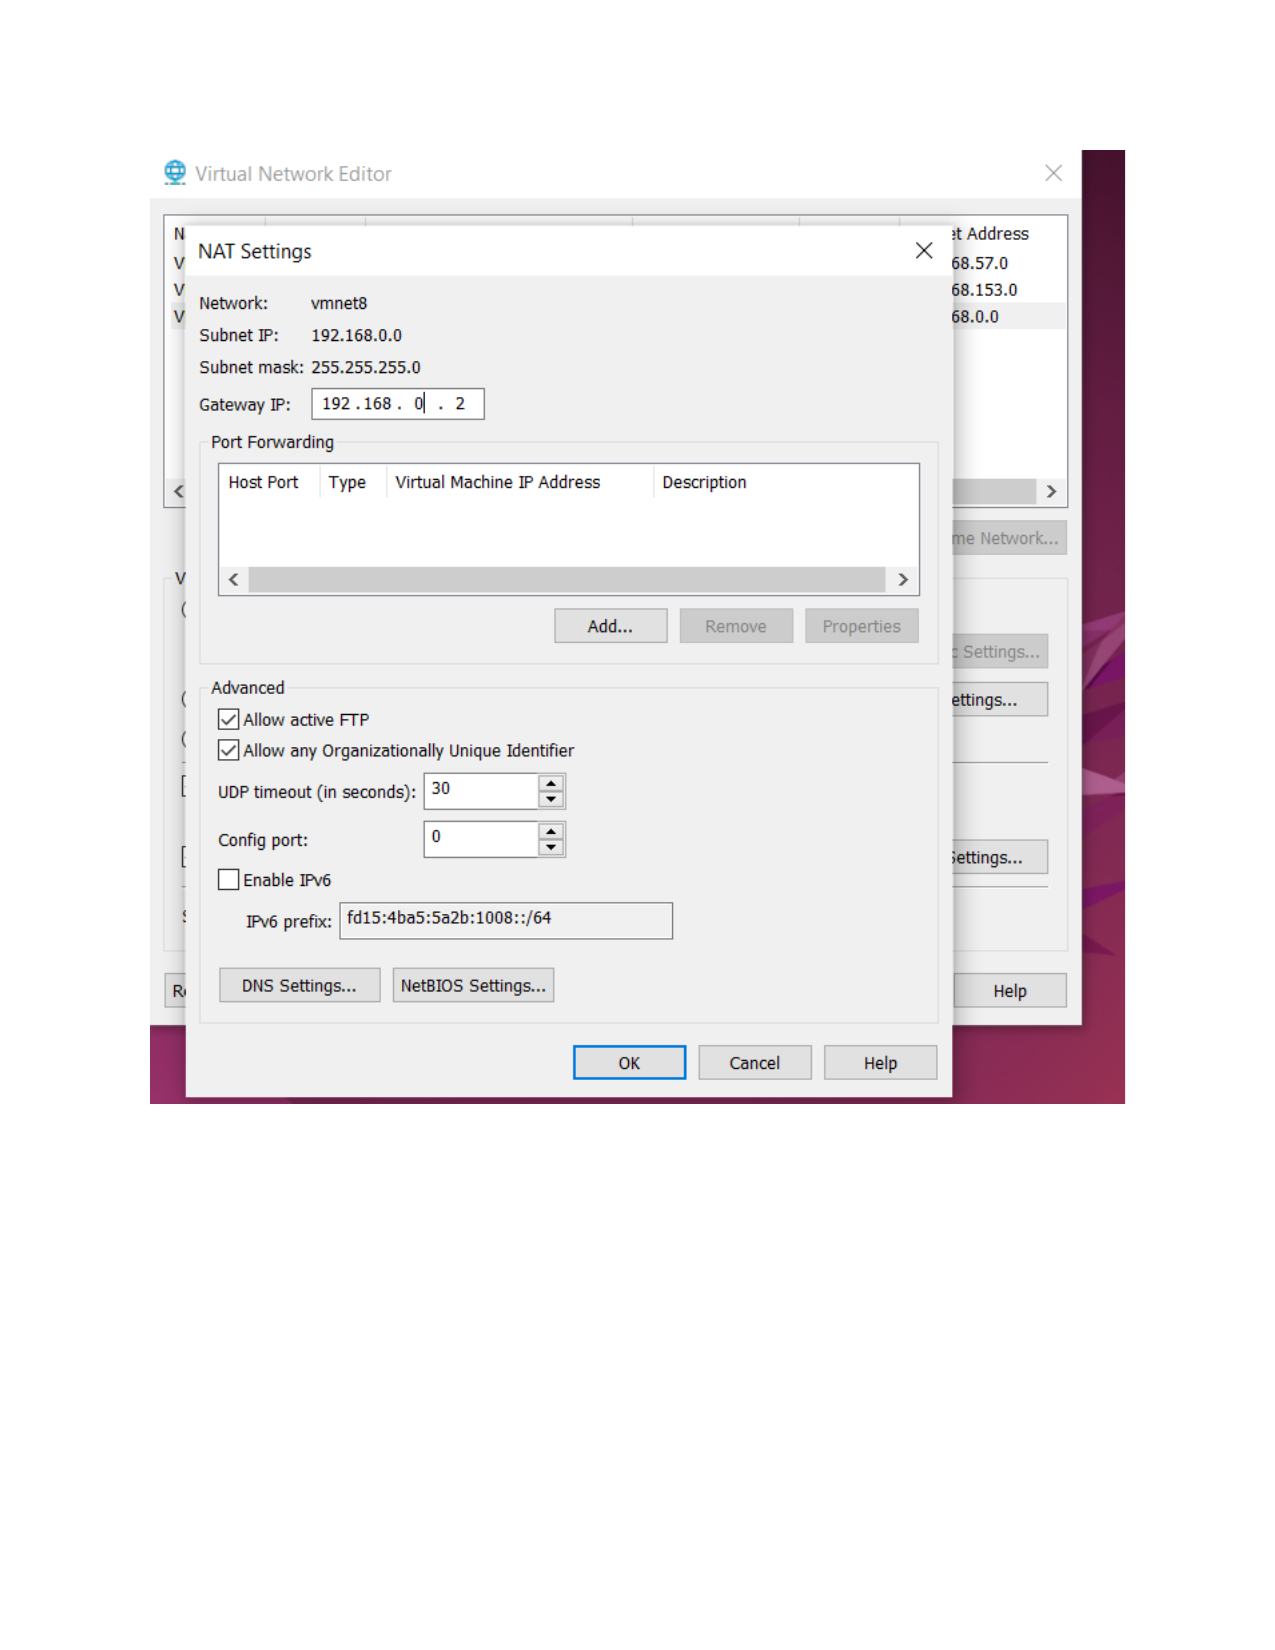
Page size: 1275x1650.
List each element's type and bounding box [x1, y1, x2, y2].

picture [150, 150, 1125, 1104]
